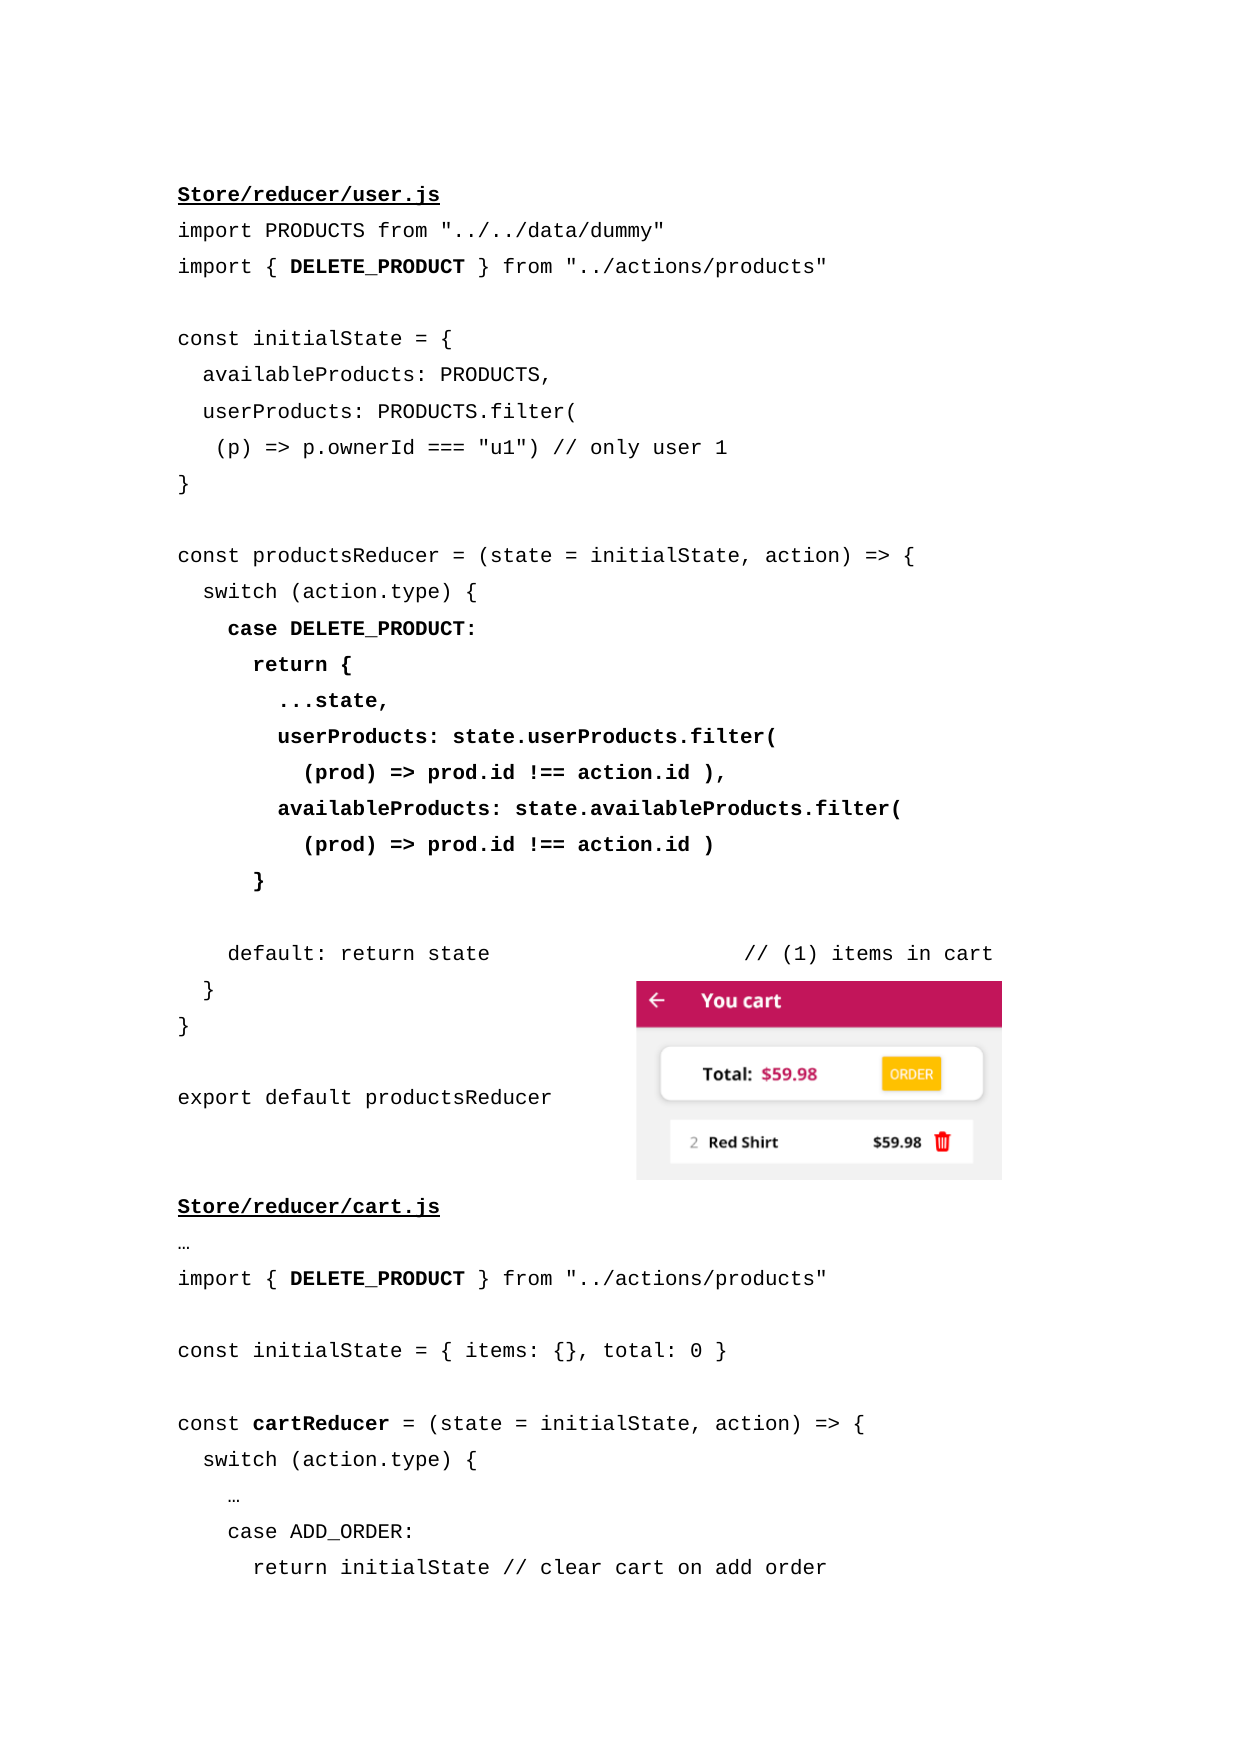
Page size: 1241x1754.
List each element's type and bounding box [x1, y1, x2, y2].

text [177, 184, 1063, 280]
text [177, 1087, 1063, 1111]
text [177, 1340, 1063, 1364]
picture [636, 1039, 1002, 1087]
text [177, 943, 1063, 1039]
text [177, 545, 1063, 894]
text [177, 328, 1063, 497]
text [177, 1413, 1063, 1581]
picture [636, 1111, 1002, 1180]
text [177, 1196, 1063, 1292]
